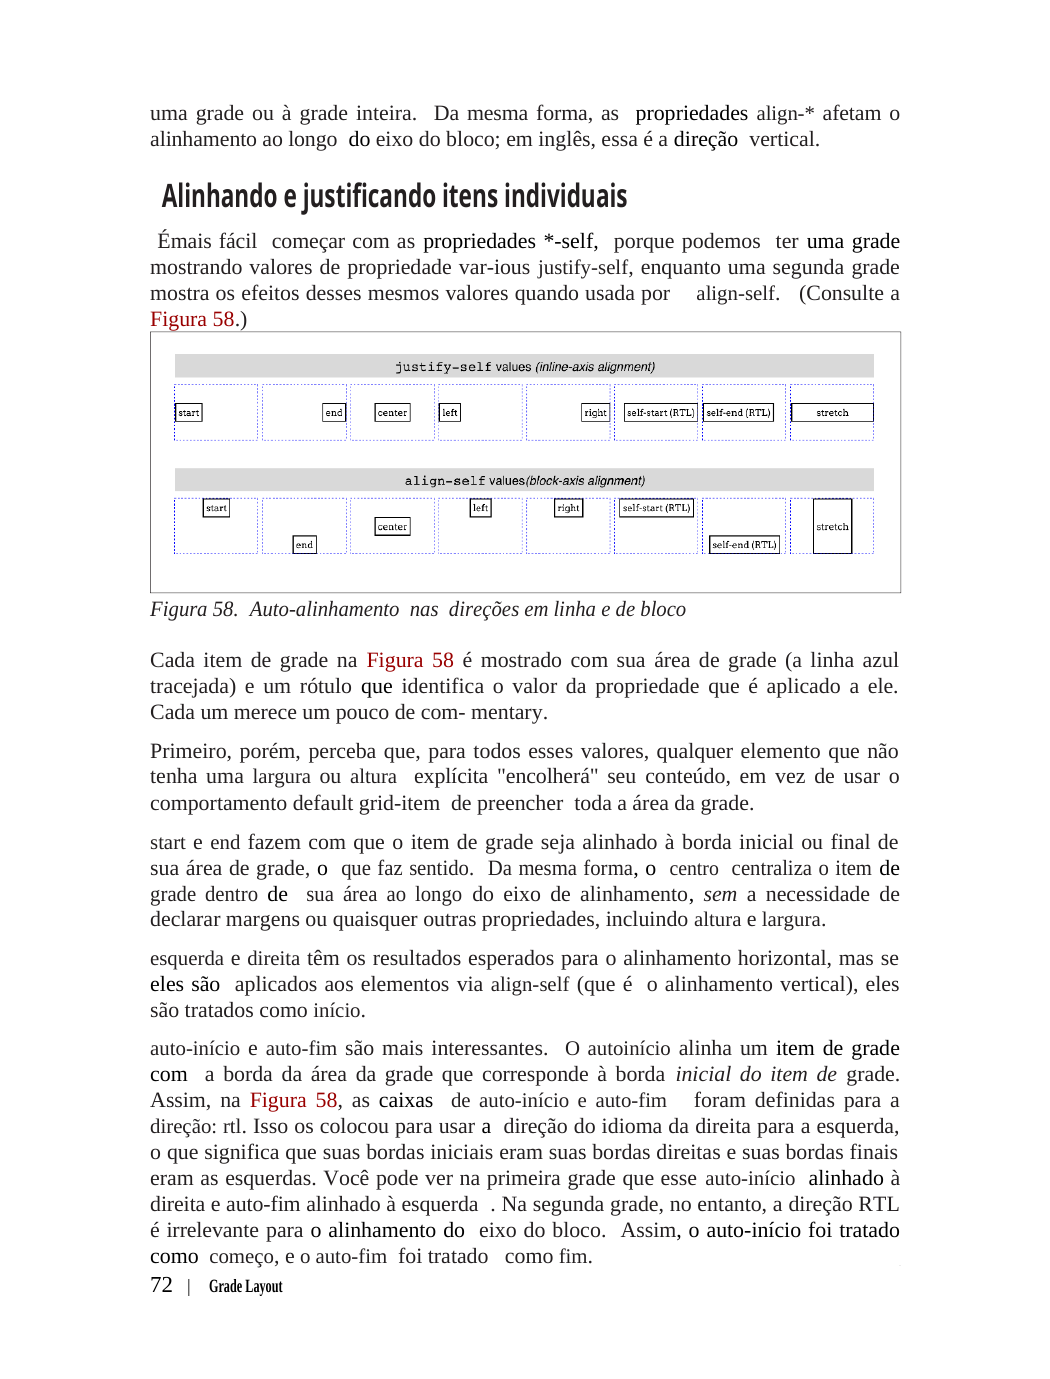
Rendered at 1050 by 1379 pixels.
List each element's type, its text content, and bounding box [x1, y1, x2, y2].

text Figura 58. Auto-alinhamento nas direções em linha e de bloco [150, 596, 989, 621]
text esquerda e direita têm os resultados esperados para o alinhamento horizontal, mas se eles são aplicados aos elementos via align-self (que é o alinhamento vertical), eles são tratados como início. [150, 945, 900, 1022]
picture [174, 354, 874, 554]
text start e end fazem com que o item de grade seja alinhado à borda inicial ou final de sua área de grade, o que faz sentido. Da mesma forma, o centro centraliza o item de grade dentro de sua área ao longo do eixo de alinhamento, sem a necessidade de declarar margens ou quaisquer outras propriedades, incluindo altura e largura. [150, 829, 900, 932]
text Cada item de grade na Figura 58 é mostrado com sua área de grade (a linha azul tracejada) e um rótulo que identifica o valor da propriedade que é aplicado a ele. Cada um merece um pouco de com‐ mentary. [150, 647, 900, 724]
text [150, 100, 900, 151]
text Émais fácil começar com as propriedades *-self, porque podemos ter uma grade mostrando valores de propriedade var‐ious justify-self, enquanto uma segunda grade mostra os efeitos desses mesmos valores quando usada por align-self. (Consulte a Figura 58.) [150, 228, 900, 331]
text Primeiro, porém, perceba que, para todos esses valores, qualquer elemento que não tenha uma largura ou altura explícita "encolherá" seu conteúdo, em vez de usar o comportamento default grid-item de preencher toda a área da grade. [150, 738, 900, 815]
text auto-início e auto-fim são mais interessantes. O autoinício alinha um item de grade com a borda da área da grade que corresponde à borda inicial do item de grade. Assim, na Figura 58, as caixas de auto-início e auto-fim foram definidas para a direção: rtl. Isso os colocou para usar a direção do idioma da direita para a esquerda, o que significa que suas bordas iniciais eram suas bordas direitas e suas bordas finais eram as esquerdas. Você pode ver na primeira grade que esse auto-início alinhado à direita e auto-fim alinhado à esquerda . Na segunda grade, no entanto, a direção RTL é irrelevante para o alinhamento do eixo do bloco. Assim, o auto-início foi tratado como começo, e o auto-fim foi tratado como fim. [150, 1035, 900, 1268]
subtitle Alinhando e justificando itens individuais [150, 172, 989, 216]
